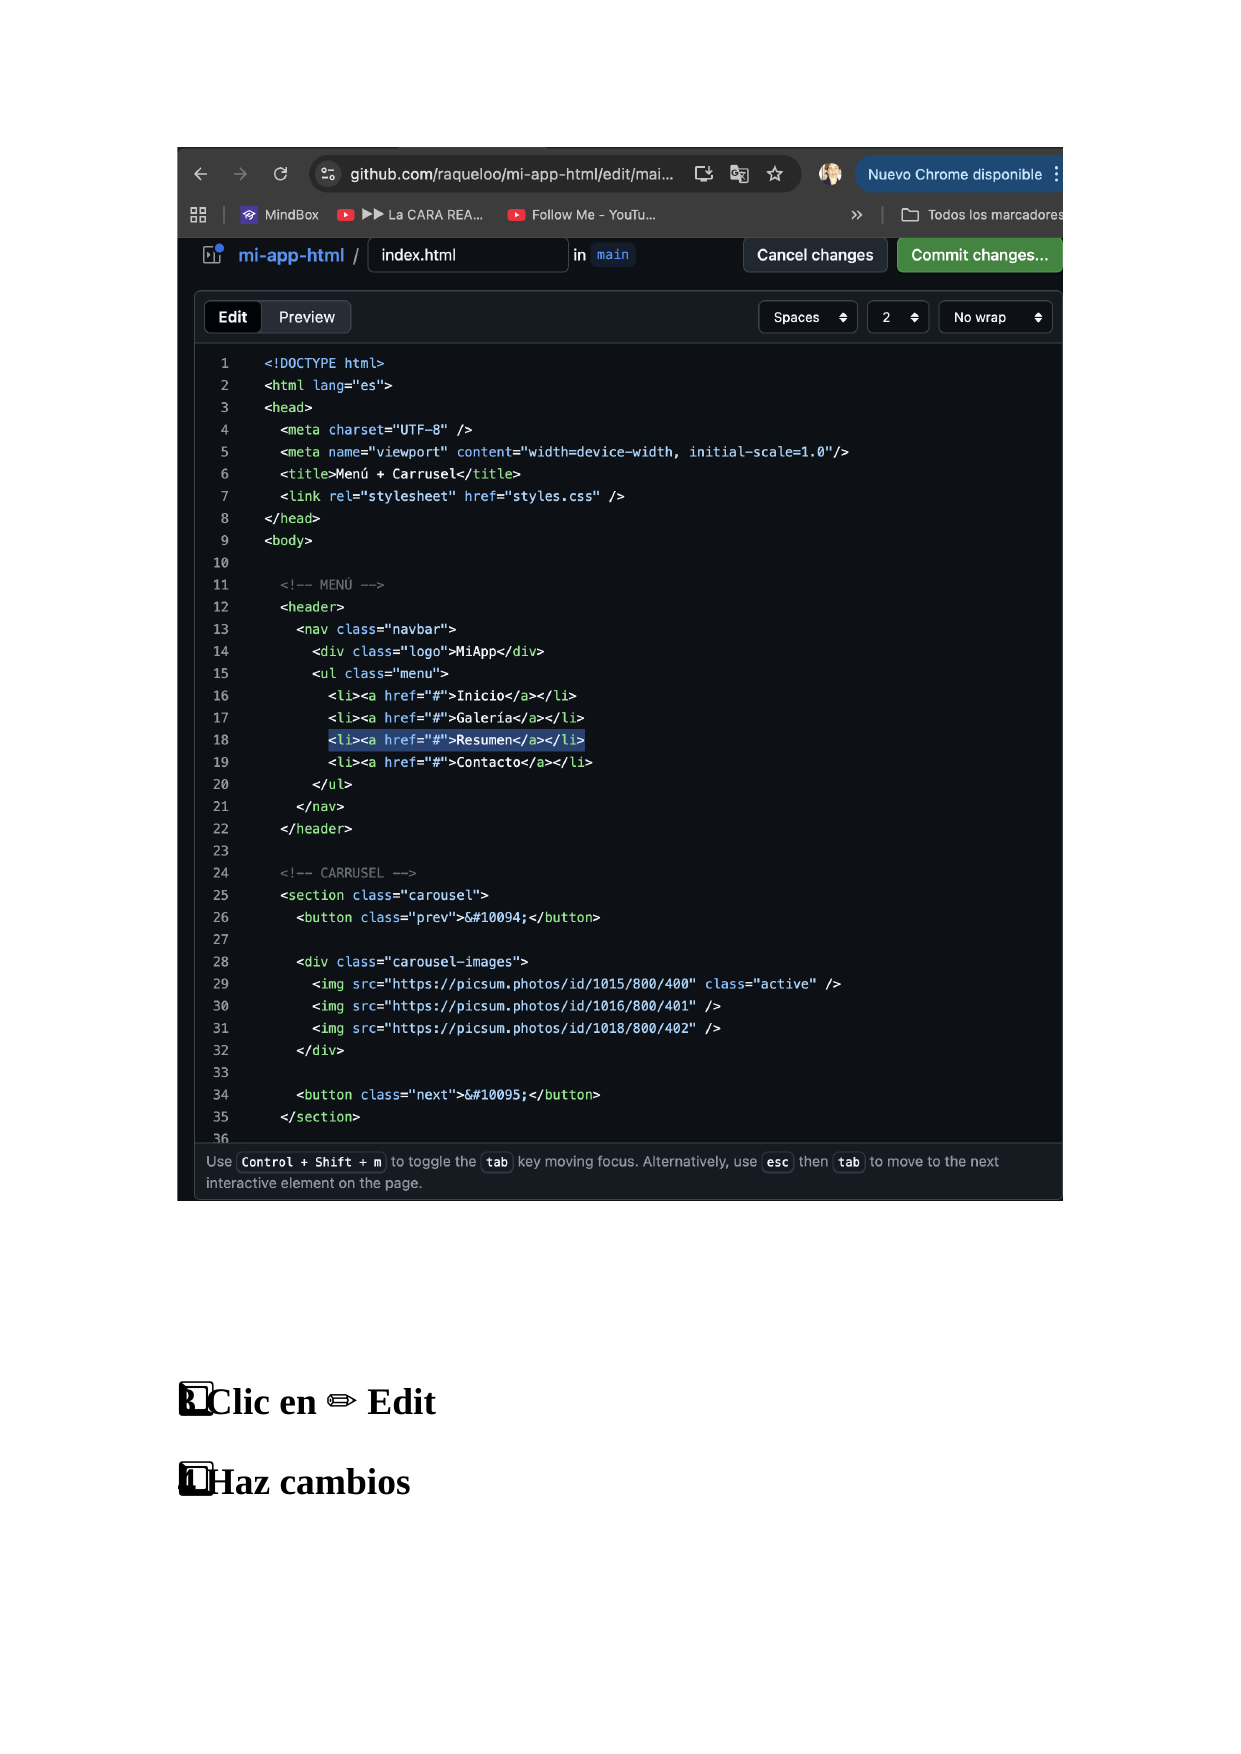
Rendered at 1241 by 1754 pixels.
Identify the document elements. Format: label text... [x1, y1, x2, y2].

picture [177, 147, 1063, 1201]
text 3️⃣ Clic en ✏️ Edit [177, 1374, 1063, 1425]
text 4️⃣ Haz cambios [177, 1454, 1063, 1506]
